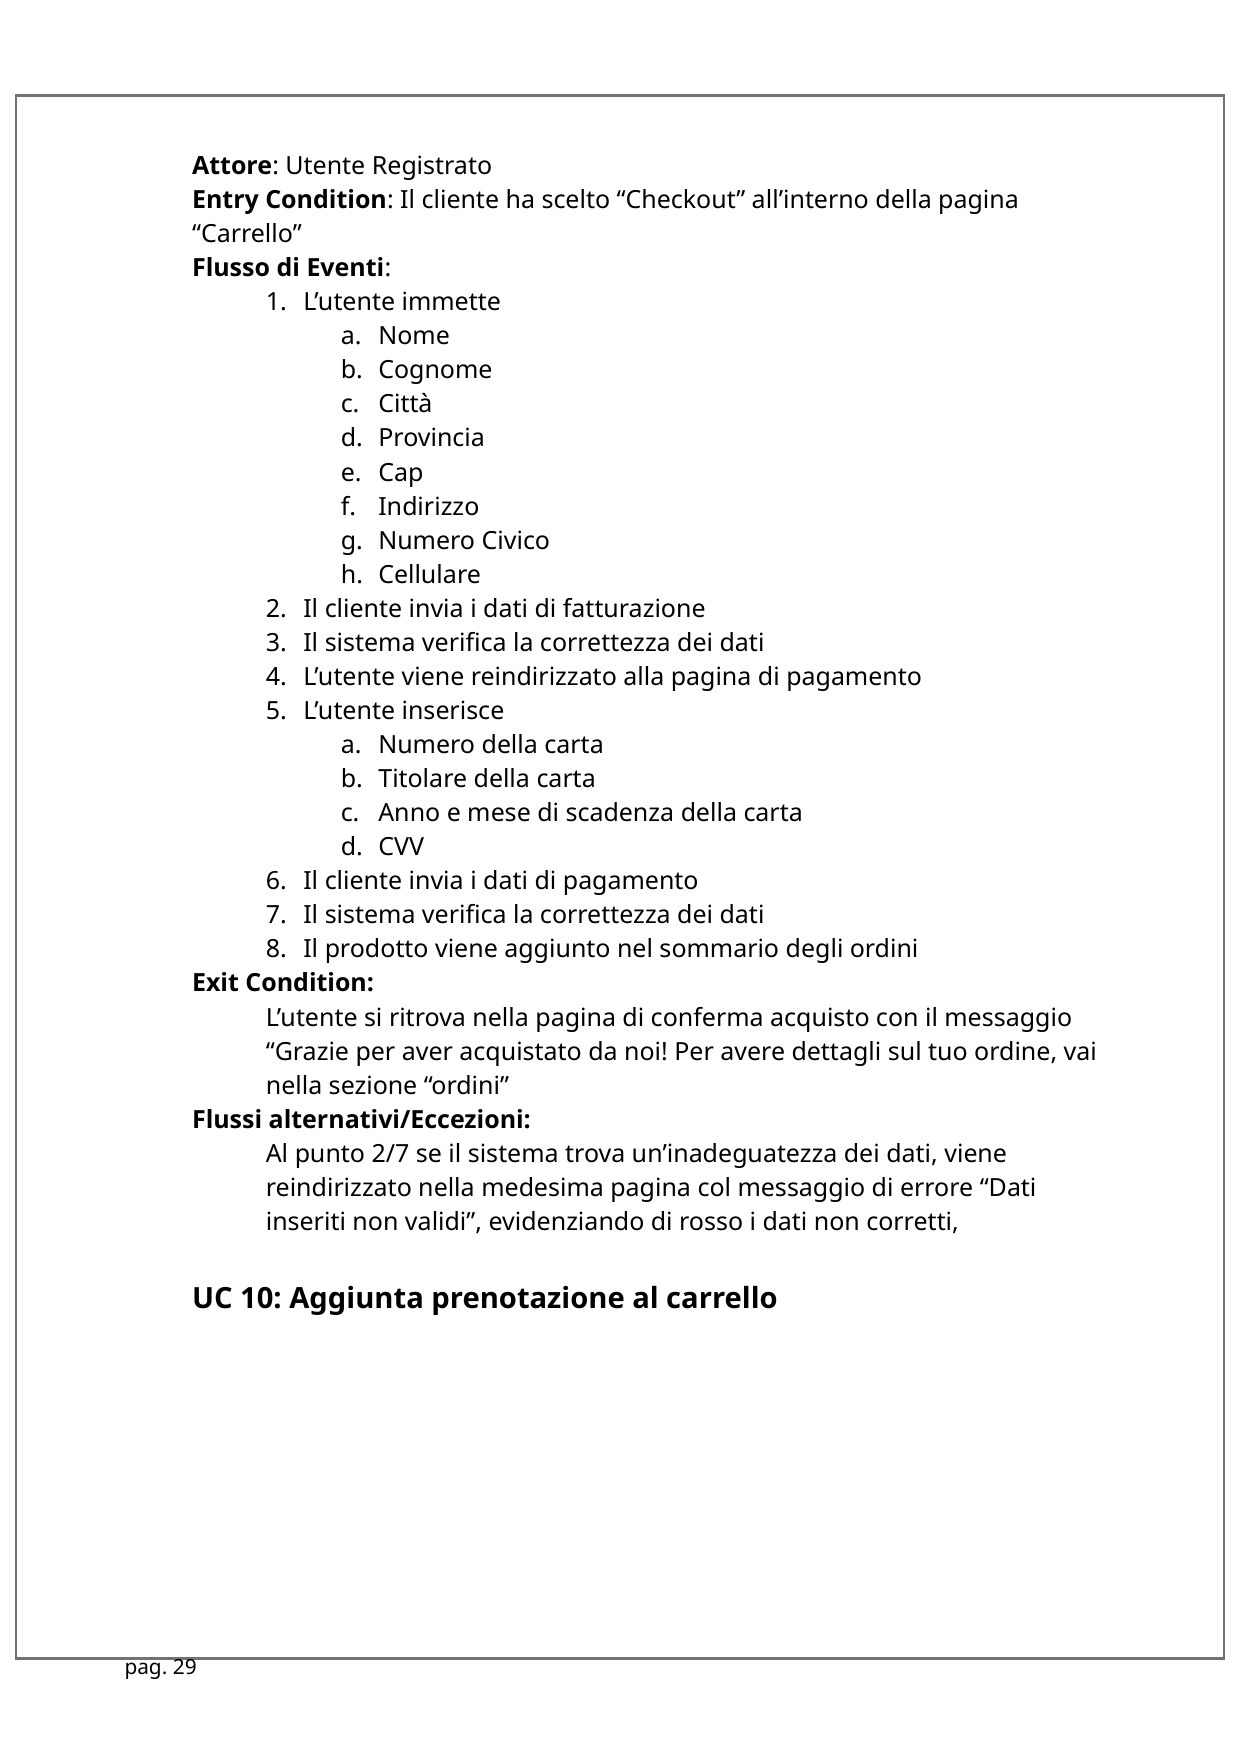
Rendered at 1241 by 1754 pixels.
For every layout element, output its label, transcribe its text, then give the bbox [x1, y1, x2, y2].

list CVV [341, 829, 1122, 863]
list L’utente viene reindirizzato alla pagina di pagamento [266, 658, 1122, 693]
text Flussi alternativi/Eccezioni: [192, 1101, 1122, 1135]
list Cognome [341, 352, 1122, 386]
list Il sistema verifica la correttezza dei dati [266, 624, 1122, 658]
list Il cliente invia i dati di pagamento [266, 863, 1122, 897]
text Al punto 2/7 se il sistema trova un’inadeguatezza dei dati, viene reindirizzato nella medesima pagina col messaggio di errore “Dati inseriti non validi”, evidenziando di rosso i dati non corretti, [266, 1135, 1122, 1238]
list L’utente immette [266, 284, 1122, 318]
list Il prodotto viene aggiunto nel sommario degli ordini [266, 931, 1122, 965]
text Flusso di Eventi: [192, 250, 1122, 284]
list L’utente inserisce [266, 693, 1122, 727]
list Titolare della carta [341, 761, 1122, 795]
text Entry Condition: Il cliente ha scelto “Checkout” all’interno della pagina “Carrello” [192, 182, 1122, 250]
text UC 10: Aggiunta prenotazione al carrello [192, 1277, 1122, 1317]
list Nome [341, 318, 1122, 352]
text Exit Condition: [192, 965, 1122, 999]
text Attore: Utente Registrato [192, 148, 1122, 182]
list Indirizzo [341, 488, 1122, 522]
text “Grazie per aver acquistato da noi! Per avere dettagli sul tuo ordine, vai nella sezione “ordini” [266, 1033, 1122, 1101]
list Il sistema verifica la correttezza dei dati [266, 897, 1122, 931]
list Anno e mese di scadenza della carta [341, 795, 1122, 829]
list Città [341, 386, 1122, 420]
list Cellulare [341, 556, 1122, 590]
list Numero della carta [341, 727, 1122, 761]
text L’utente si ritrova nella pagina di conferma acquisto con il messaggio [266, 999, 1122, 1033]
list Cap [341, 454, 1122, 488]
list Numero Civico [341, 522, 1122, 556]
list Provincia [341, 420, 1122, 454]
list Il cliente invia i dati di fatturazione [266, 590, 1122, 624]
